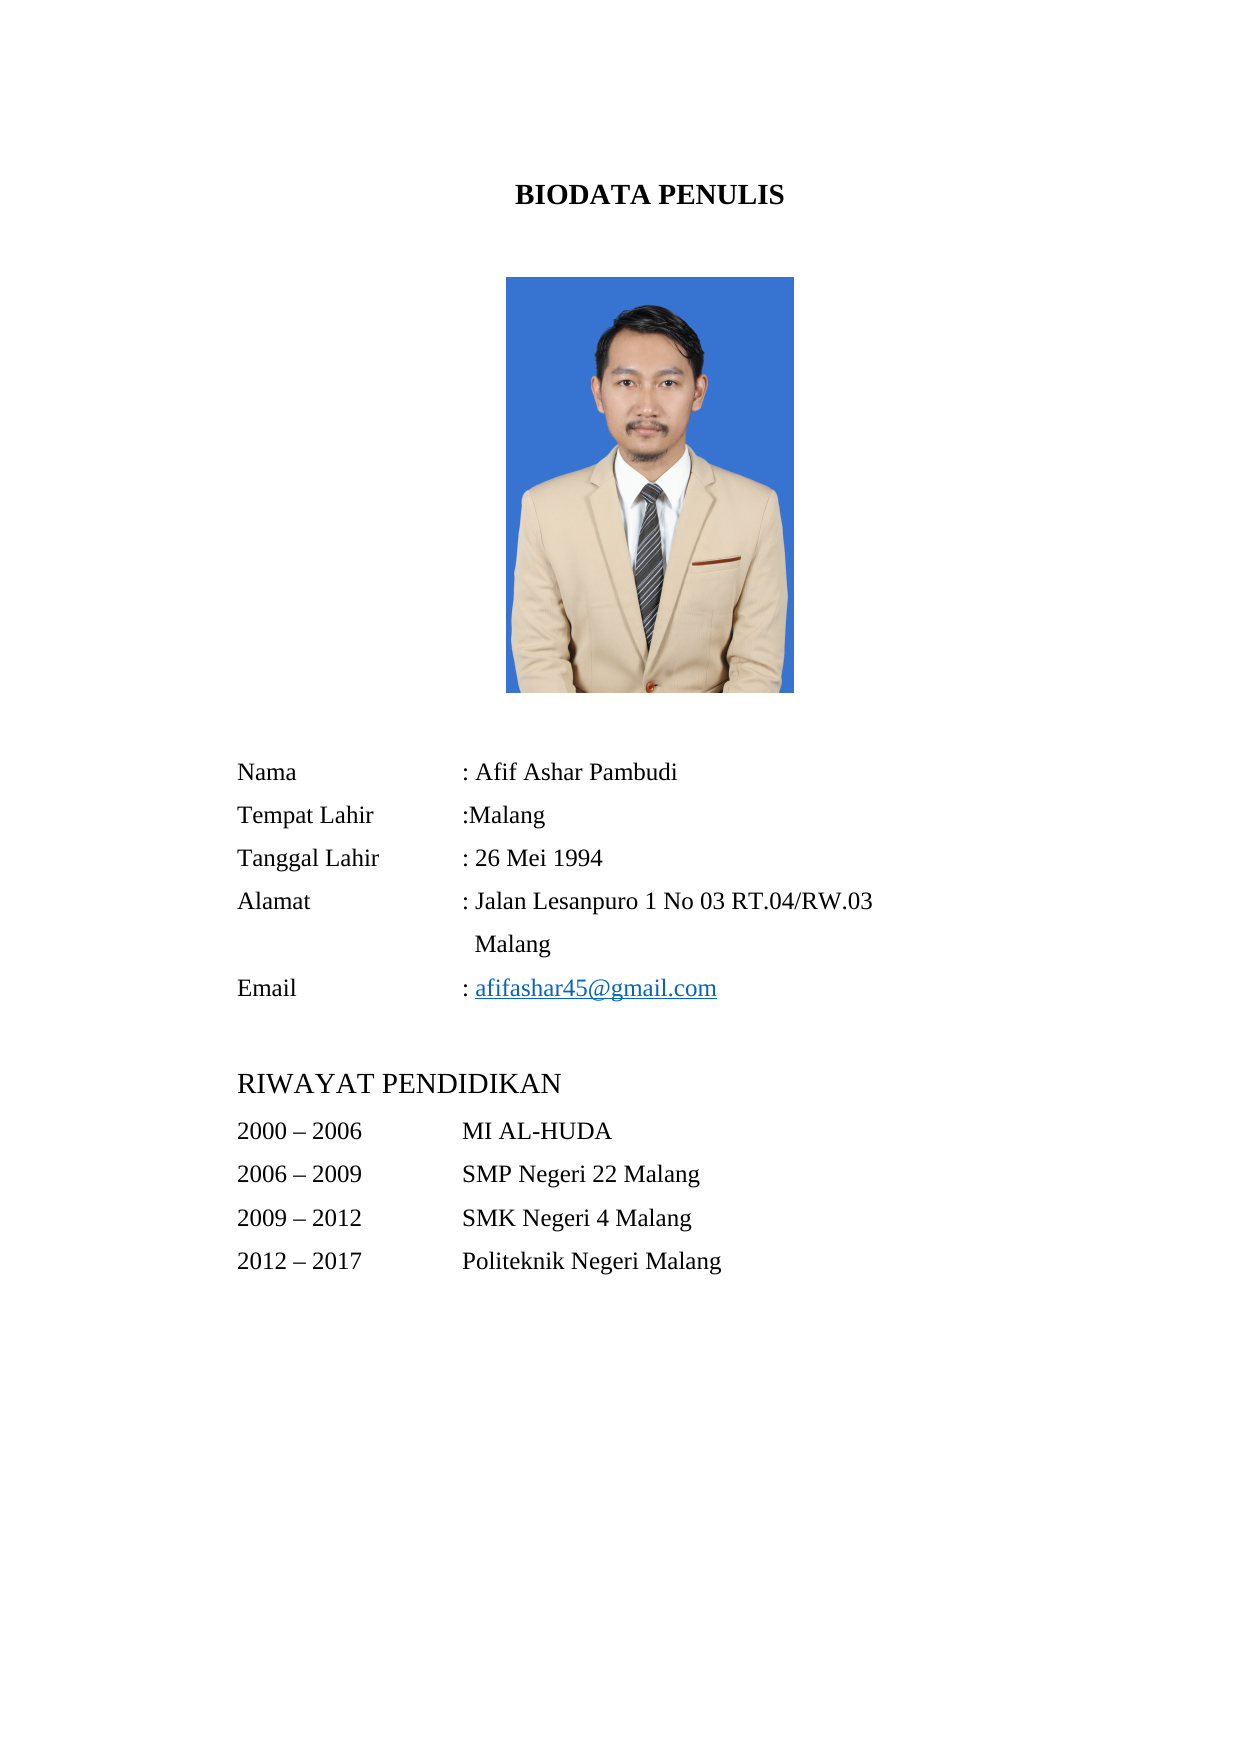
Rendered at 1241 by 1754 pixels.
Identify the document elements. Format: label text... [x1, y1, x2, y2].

text Tempat Lahir :Malang [237, 800, 1063, 829]
text 2012 – 2017 Politeknik Negeri Malang [237, 1246, 1063, 1274]
text RIWAYAT PENDIDIKAN [237, 1066, 1063, 1100]
text Nama : Afif Ashar Pambudi [237, 757, 1063, 786]
text Alamat : Jalan Lesanpuro 1 No 03 RT.04/RW.03 [237, 886, 1063, 915]
text Malang [462, 929, 1063, 958]
text Email : afifashar45@gmail.com [237, 973, 1063, 1001]
text 2000 – 2006 MI AL-HUDA [237, 1116, 1063, 1145]
text BIODATA PENULIS [237, 177, 1063, 211]
text 2006 – 2009 SMP Negeri 22 Malang [237, 1159, 1063, 1188]
text 2009 – 2012 SMK Negeri 4 Malang [237, 1203, 1063, 1231]
picture [506, 277, 794, 693]
text Tanggal Lahir : 26 Mei 1994 [237, 843, 1063, 872]
